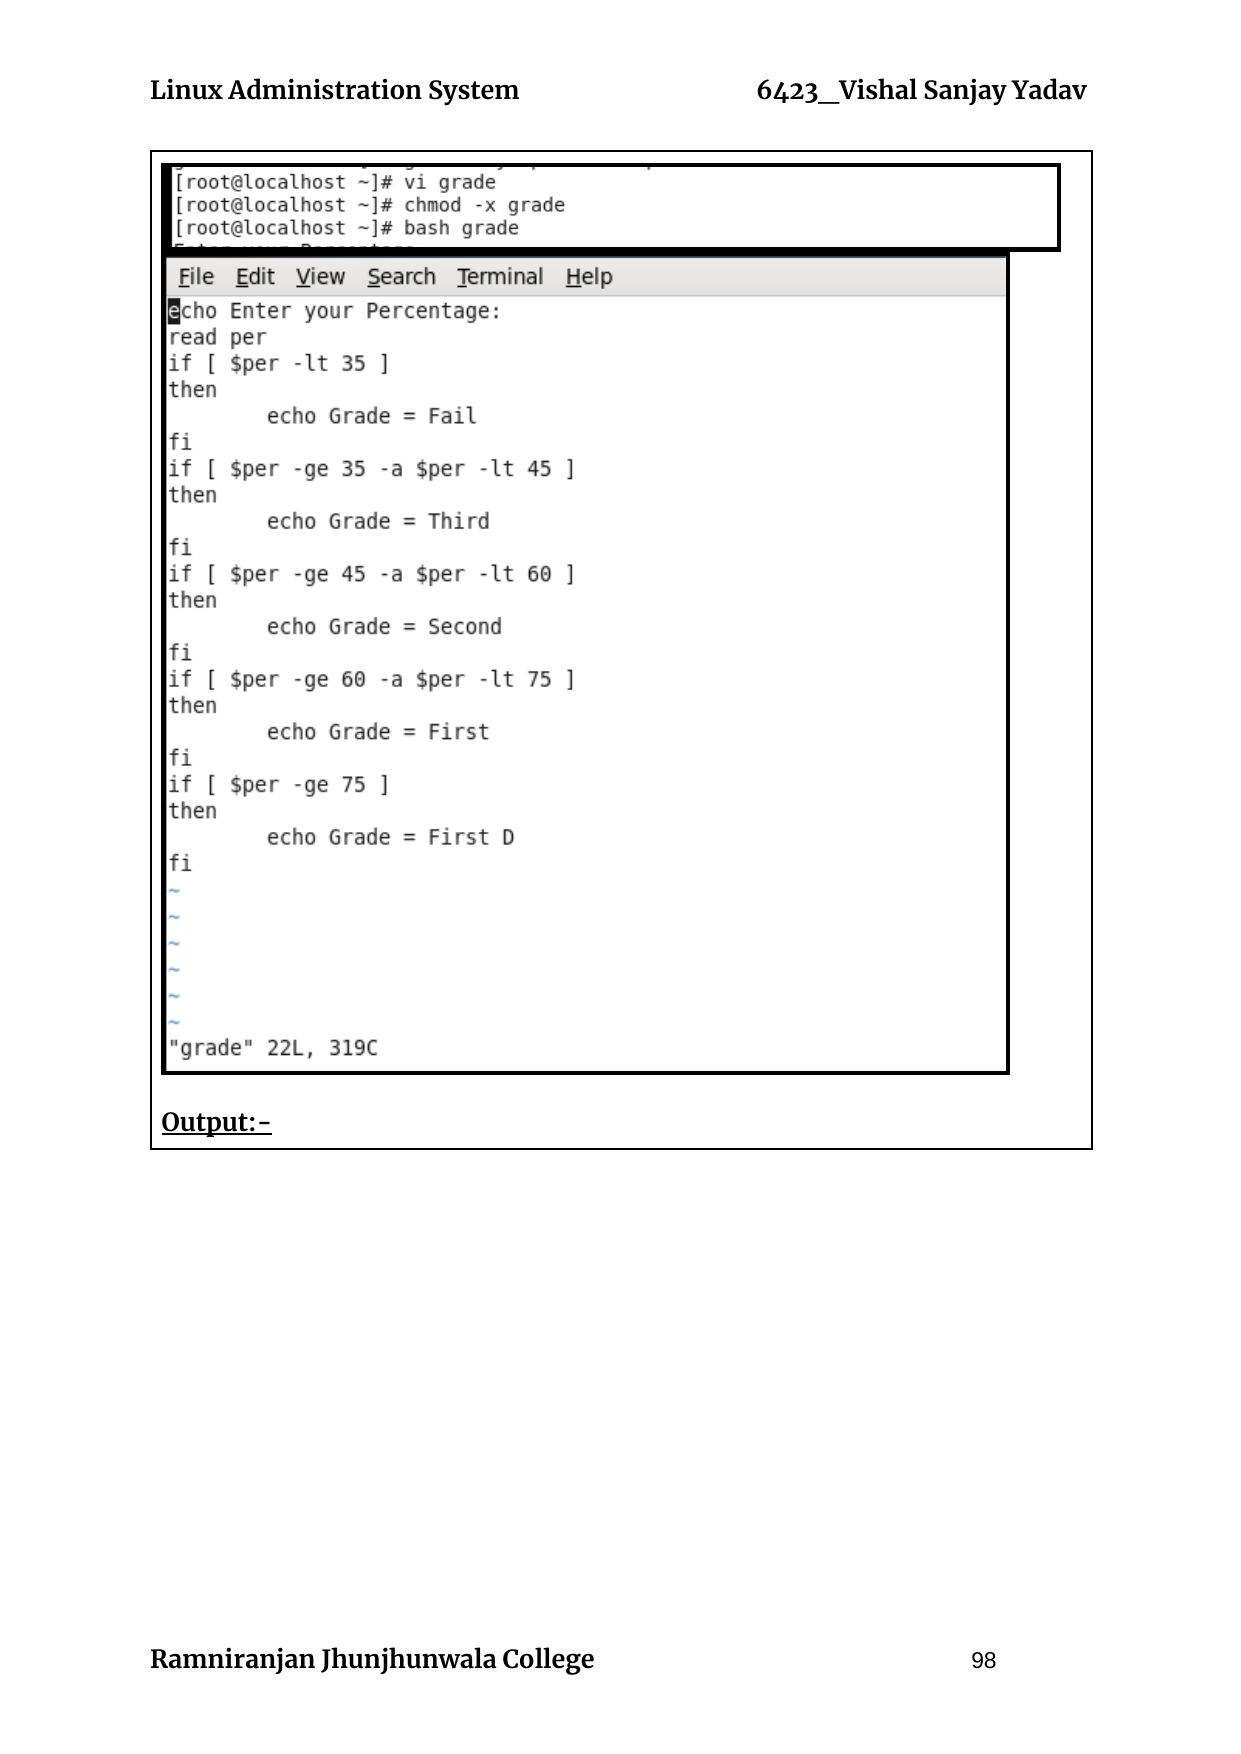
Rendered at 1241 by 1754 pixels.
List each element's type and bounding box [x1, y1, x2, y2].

table_cell [152, 152, 1091, 1148]
picture [166, 256, 1006, 1071]
picture [166, 167, 1057, 247]
